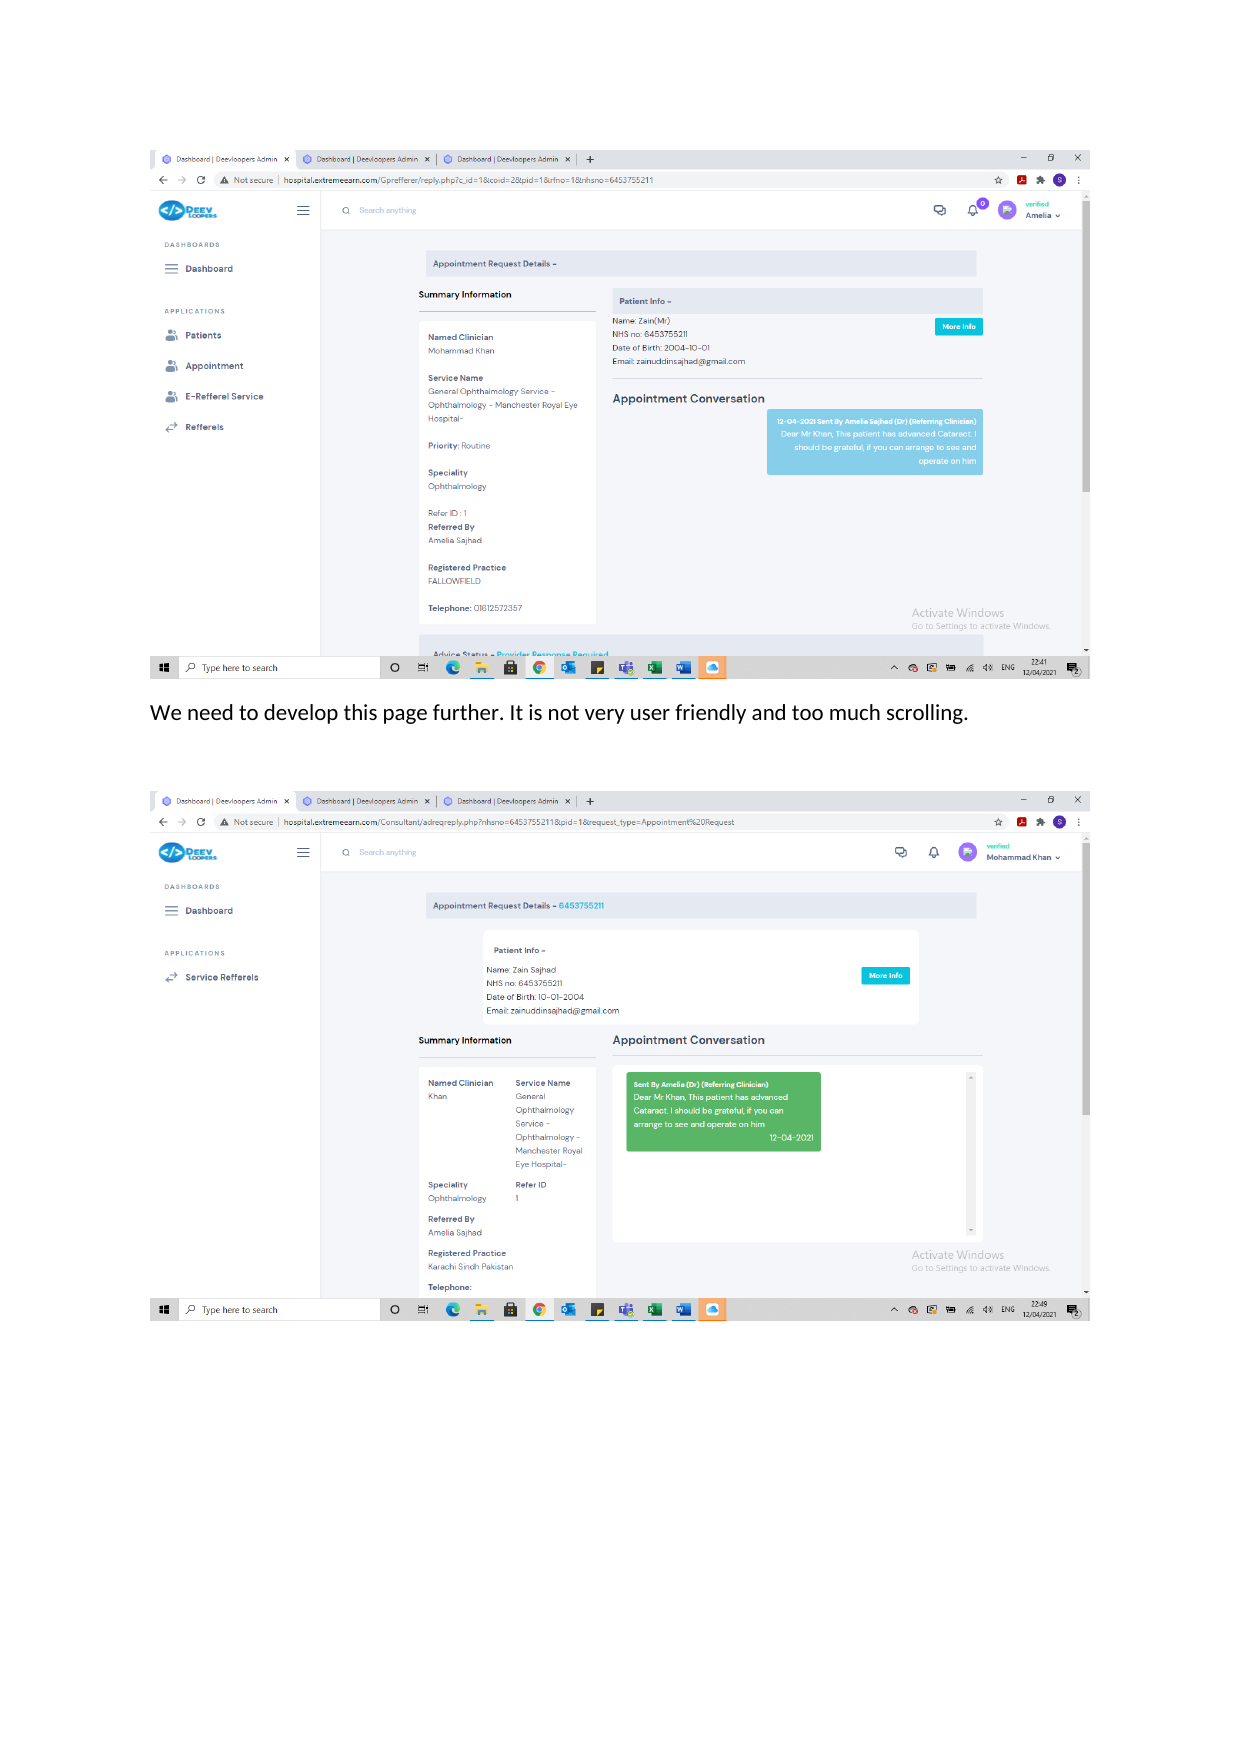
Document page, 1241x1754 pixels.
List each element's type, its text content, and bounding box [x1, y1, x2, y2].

picture [150, 150, 1091, 679]
text We need to develop this page further. It is not very user friendly and too much scrolling. [150, 698, 1090, 726]
picture [150, 791, 1091, 1321]
